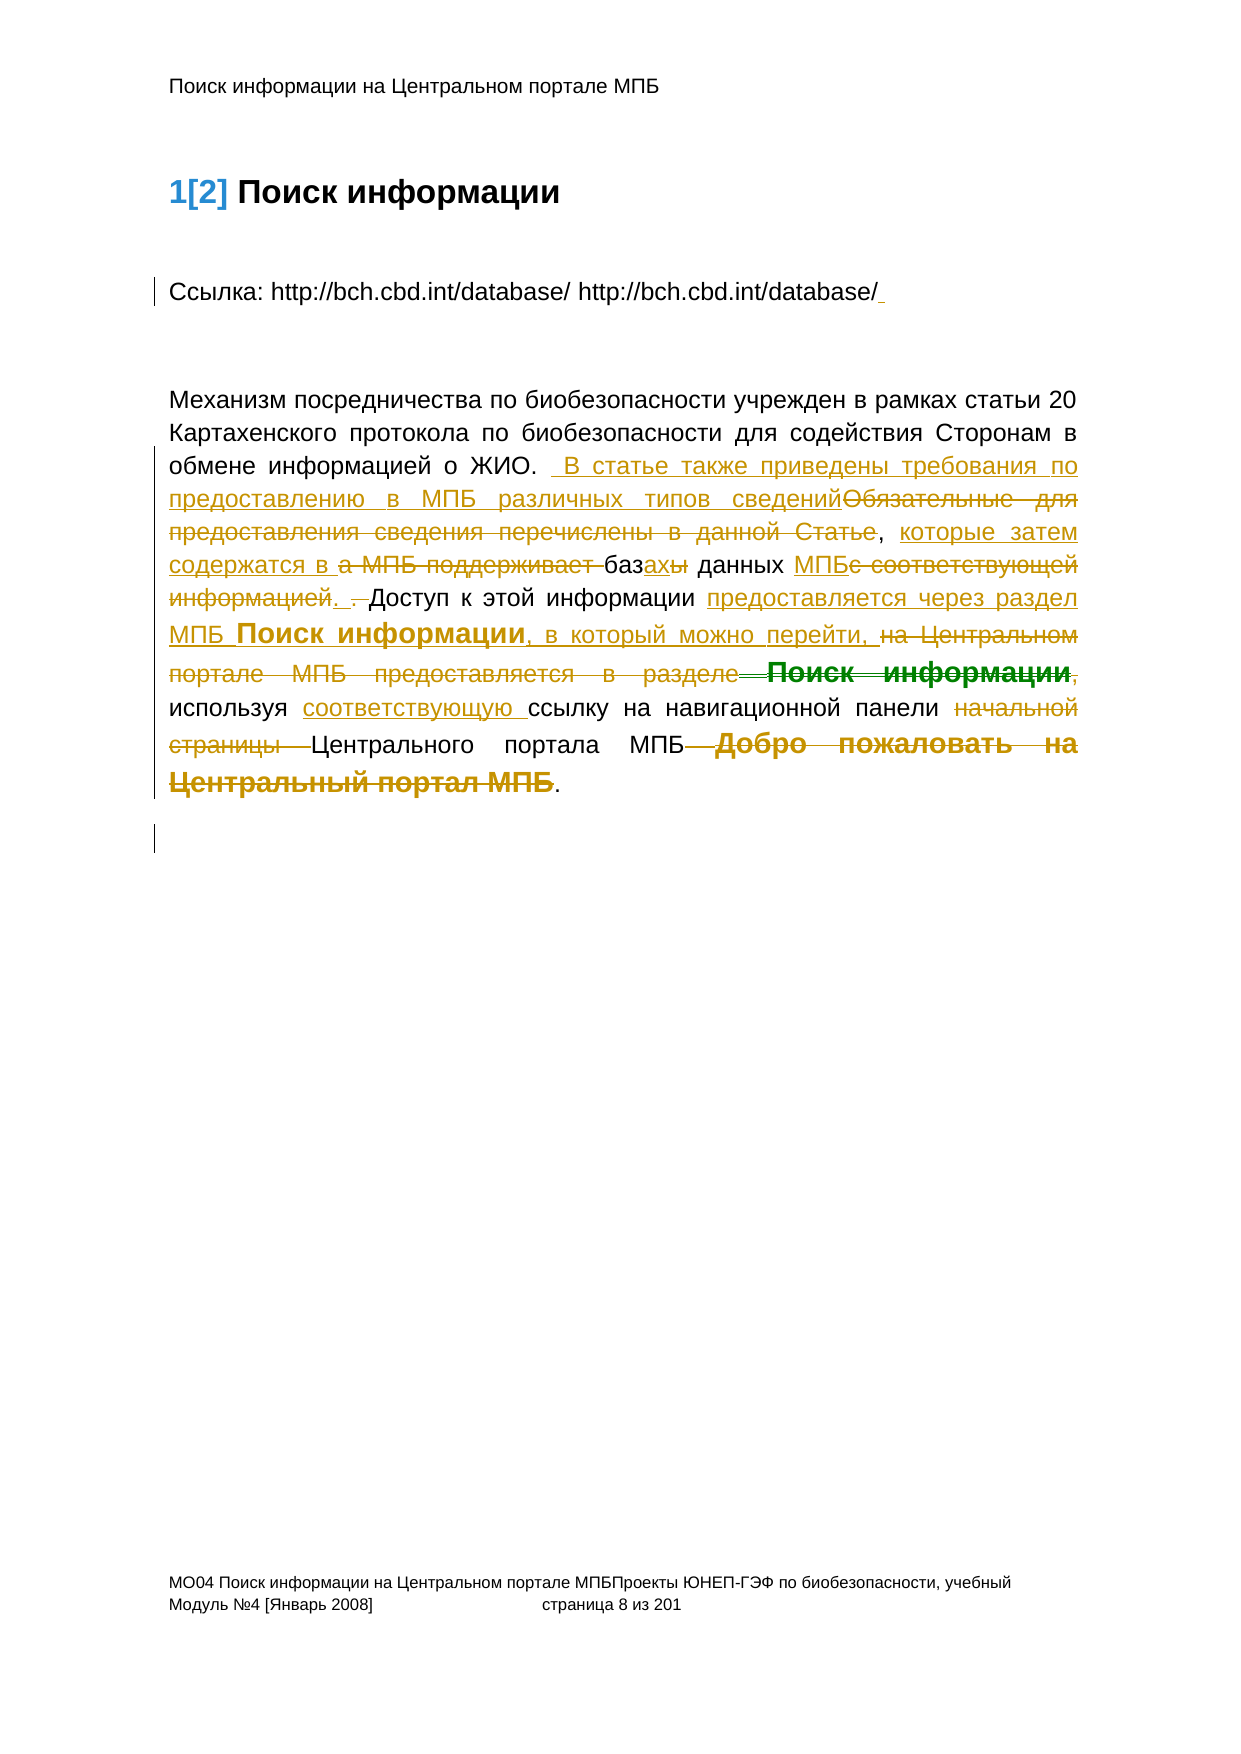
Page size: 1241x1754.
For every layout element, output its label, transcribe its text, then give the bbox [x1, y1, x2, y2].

text Механизм посредничества по биобезопасности учрежден в рамках статьи 20 Картахенского протокола по биобезопасности для содействия Сторонам в обмене информацией о ЖИО. , баз данных Доступ к этой информации используя ссылку на навигационной панели Центрального портала МПБ. [169, 384, 1078, 799]
text Поиск информации [169, 173, 1078, 211]
text Ссылка: http://bch.cbd.int/database/ [169, 277, 1078, 306]
